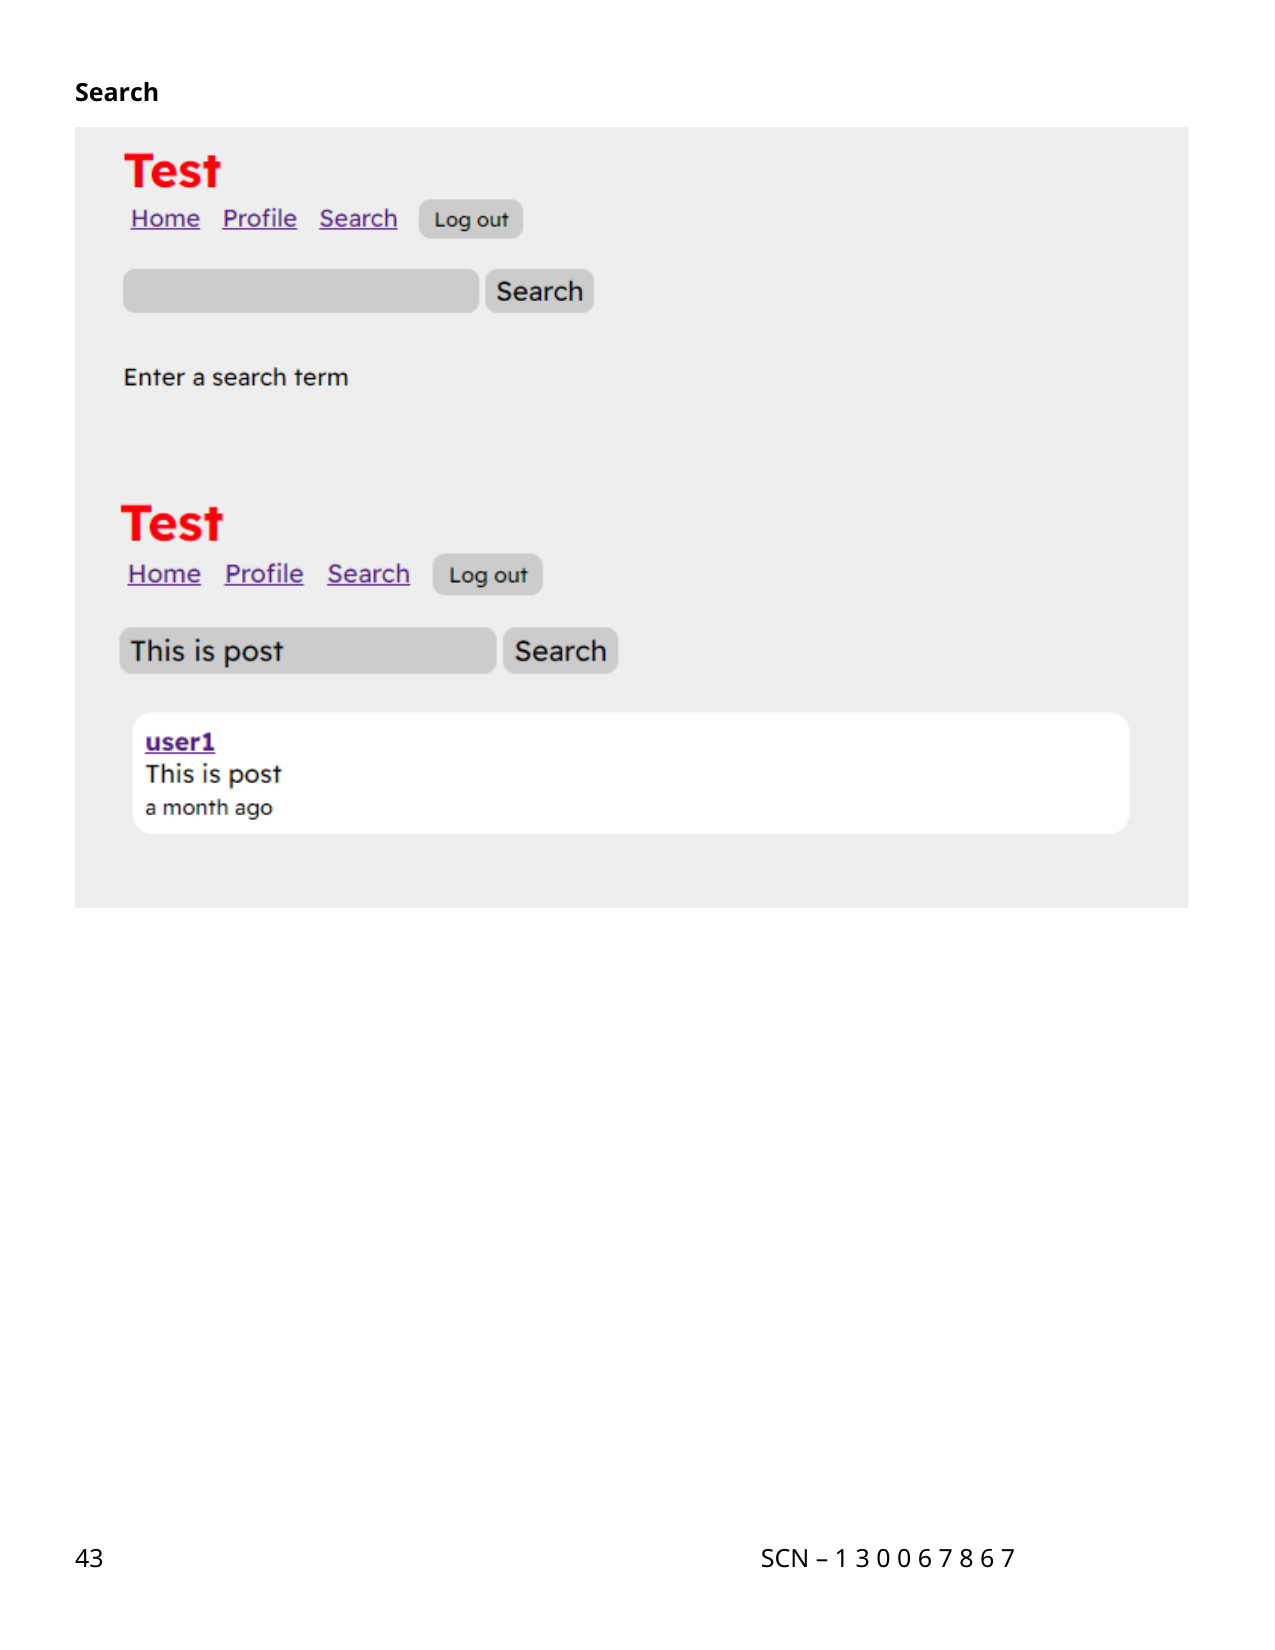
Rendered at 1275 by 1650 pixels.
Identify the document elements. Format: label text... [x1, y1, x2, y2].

picture [75, 127, 1189, 908]
subtitle Search [75, 75, 1200, 109]
